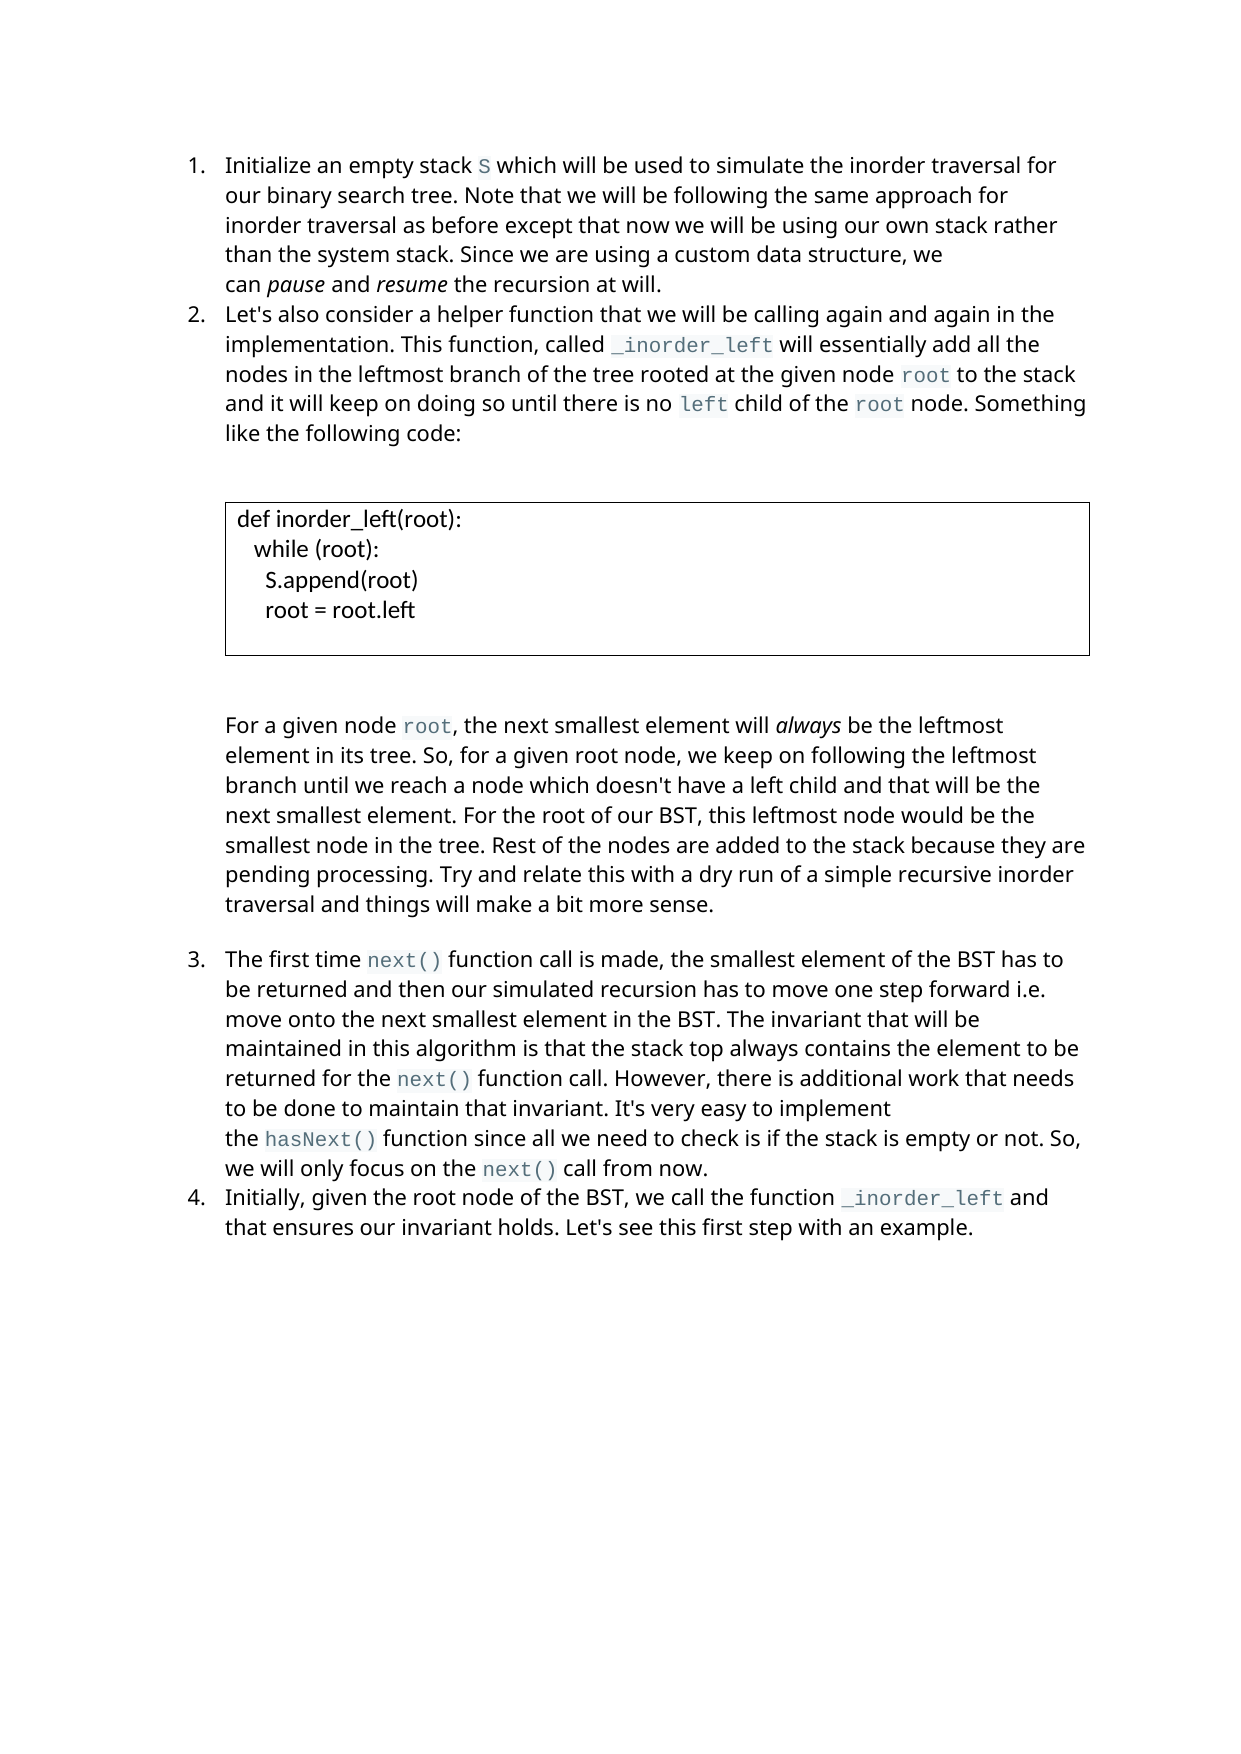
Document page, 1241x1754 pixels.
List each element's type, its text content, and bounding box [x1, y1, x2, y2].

table_header def inorder_left(root): while (root): S.append(root) root = root.left [226, 503, 1089, 654]
list The first time next() function call is made, the smallest element of the BST has to be returned and then our simulated recursion has to move one step forward i.e. move onto the next smallest element in the BST. The invariant that will be maintained in this algorithm is that the stack top always contains the element to be returned for the next() function call. However, there is additional work that needs to be done to maintain that invariant. It's very easy to implement the hasNext() function since all we need to check is if the stack is empty or not. So, we will only focus on the next() call from now. [187, 944, 1090, 1182]
list Initially, given the root node of the BST, we call the function _inorder_left and that ensures our invariant holds. Let's see this first step with an example. [187, 1182, 1090, 1242]
list Let's also consider a helper function that we will be calling again and again in the implementation. This function, called _inorder_left will essentially add all the nodes in the leftmost branch of the tree rooted at the given node root to the stack and it will keep on doing so until there is no left child of the root node. Something like the following code: [187, 299, 1090, 477]
list Initialize an empty stack S which will be used to simulate the inorder traversal for our binary search tree. Note that we will be following the same approach for inorder traversal as before except that now we will be using our own stack rather than the system stack. Since we are using a custom data structure, we can pause and resume the recursion at will. [187, 150, 1090, 299]
text For a given node root, the next smallest element will always be the leftmost element in its tree. So, for a given root node, we keep on following the leftmost branch until we reach a node which doesn't have a left child and that will be the next smallest element. For the root of our BST, this leftmost node would be the smallest node in the tree. Rest of the nodes are added to the stack because they are pending processing. Try and relate this with a dry run of a simple recursive inorder traversal and things will make a bit more sense. [225, 710, 1090, 919]
